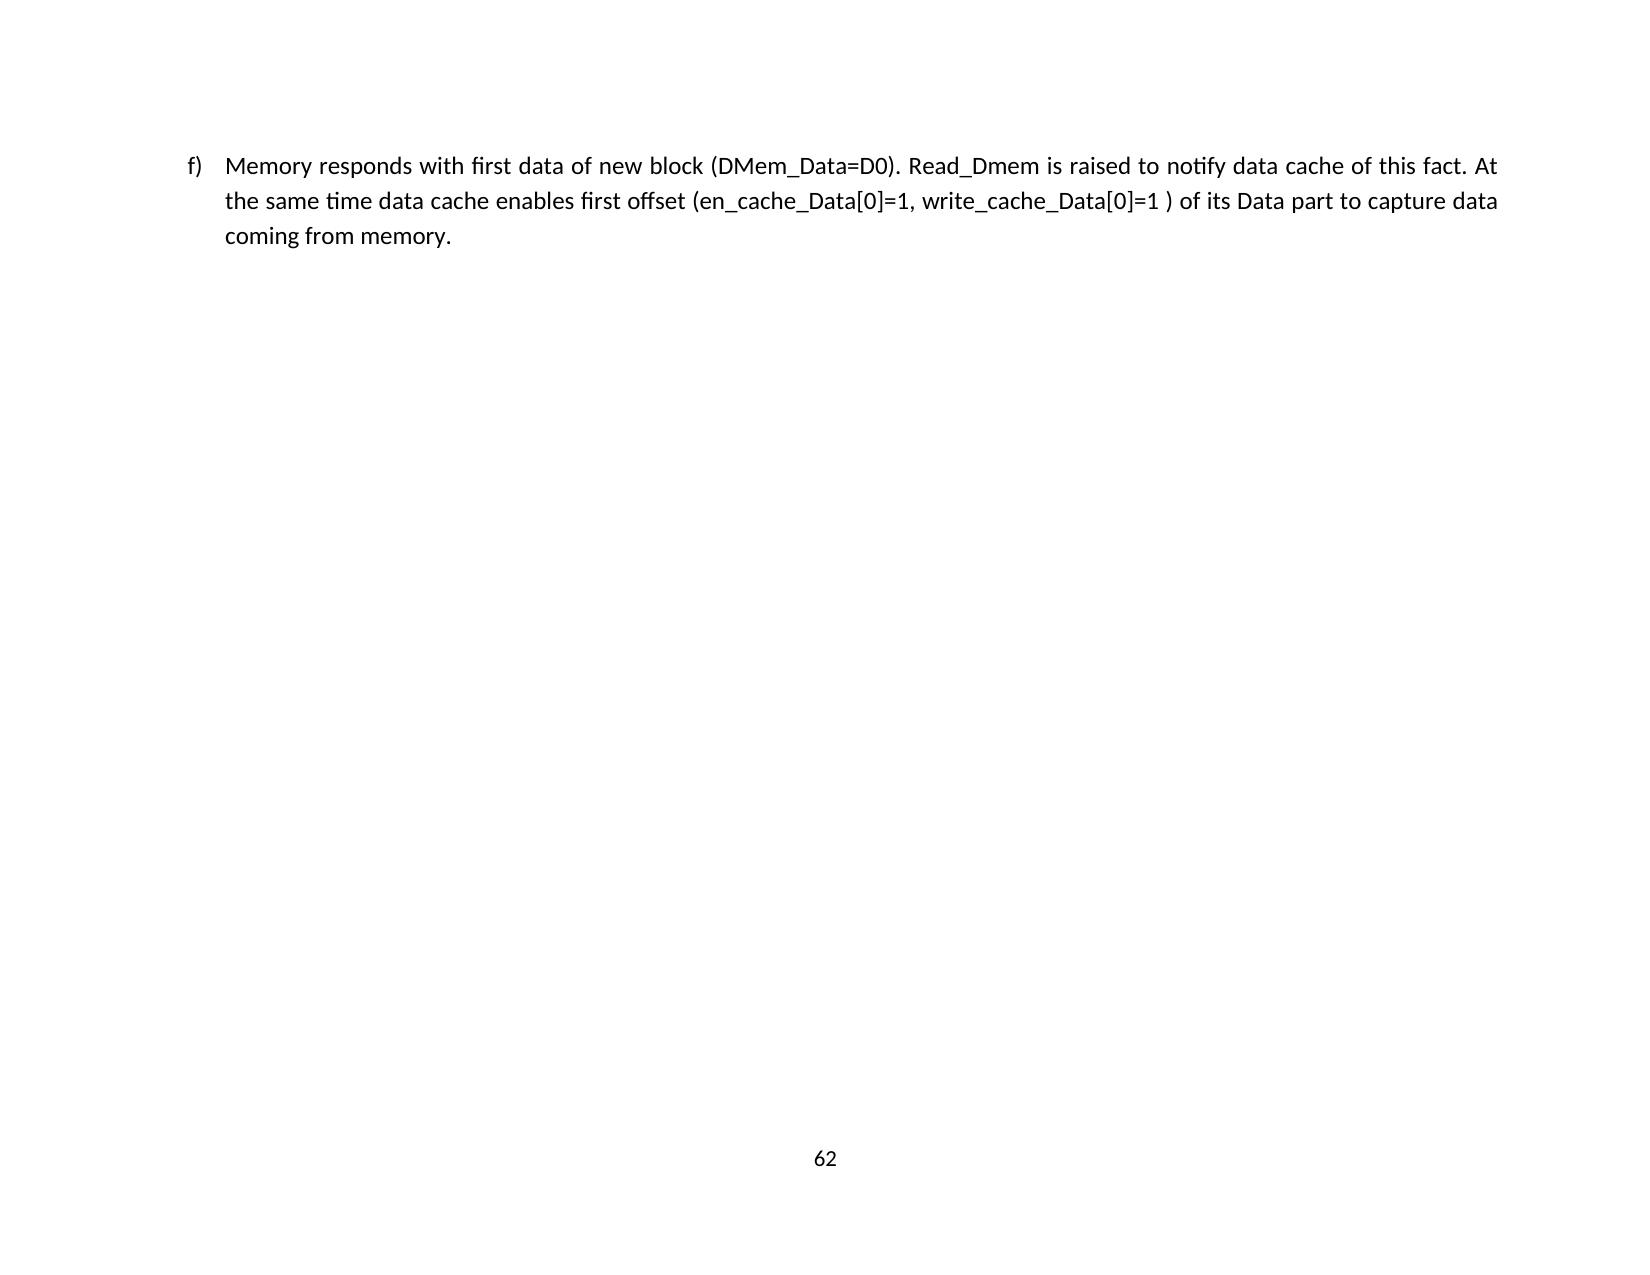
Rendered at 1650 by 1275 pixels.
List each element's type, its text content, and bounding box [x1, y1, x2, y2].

list Memory responds with first data of new block (DMem_Data=D0). Read_Dmem is raised to notify data cache of this fact. At the same time data cache enables first offset (en_cache_Data[0]=1, write_cache_Data[0]=1 ) of its Data part to capture data coming from memory. [187, 150, 1500, 251]
